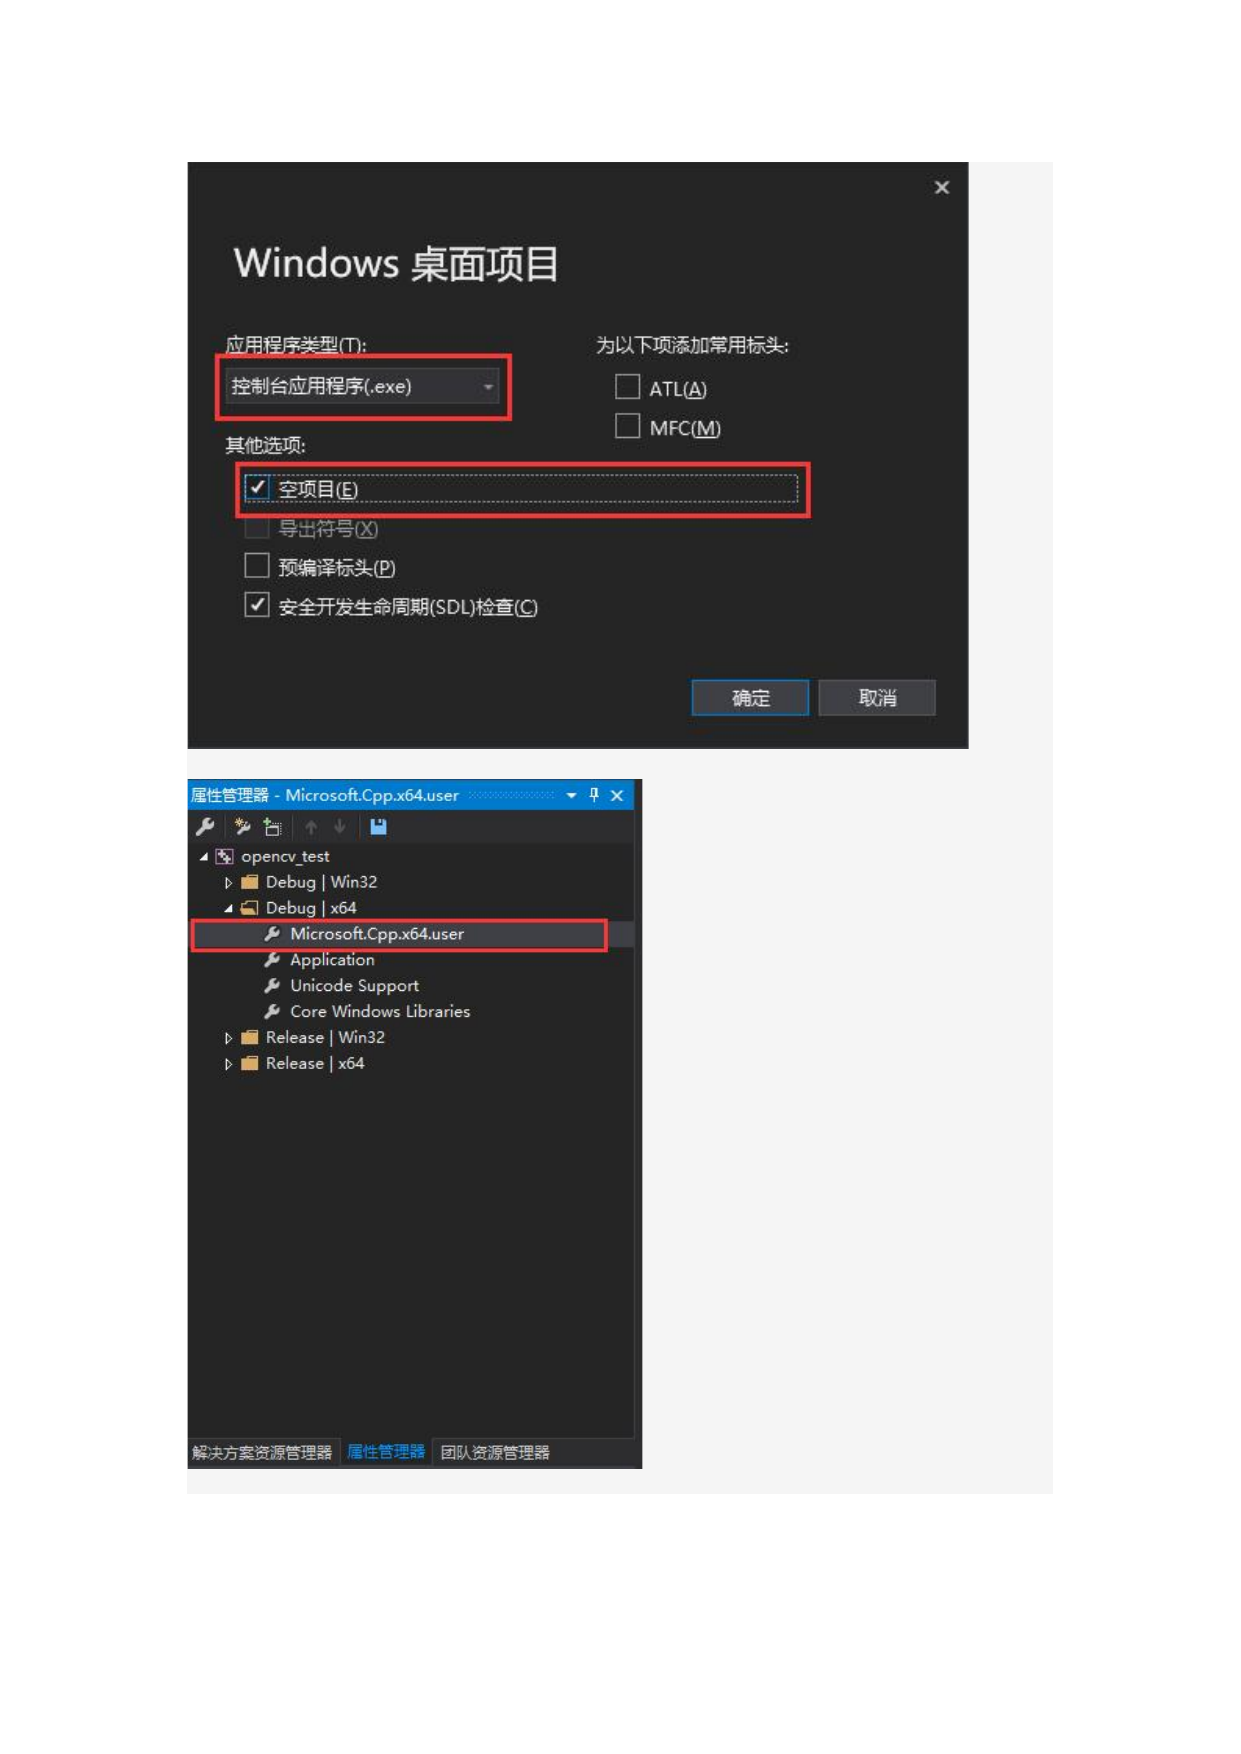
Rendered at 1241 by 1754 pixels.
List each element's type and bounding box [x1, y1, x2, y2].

picture [187, 162, 969, 749]
picture [187, 779, 643, 1469]
